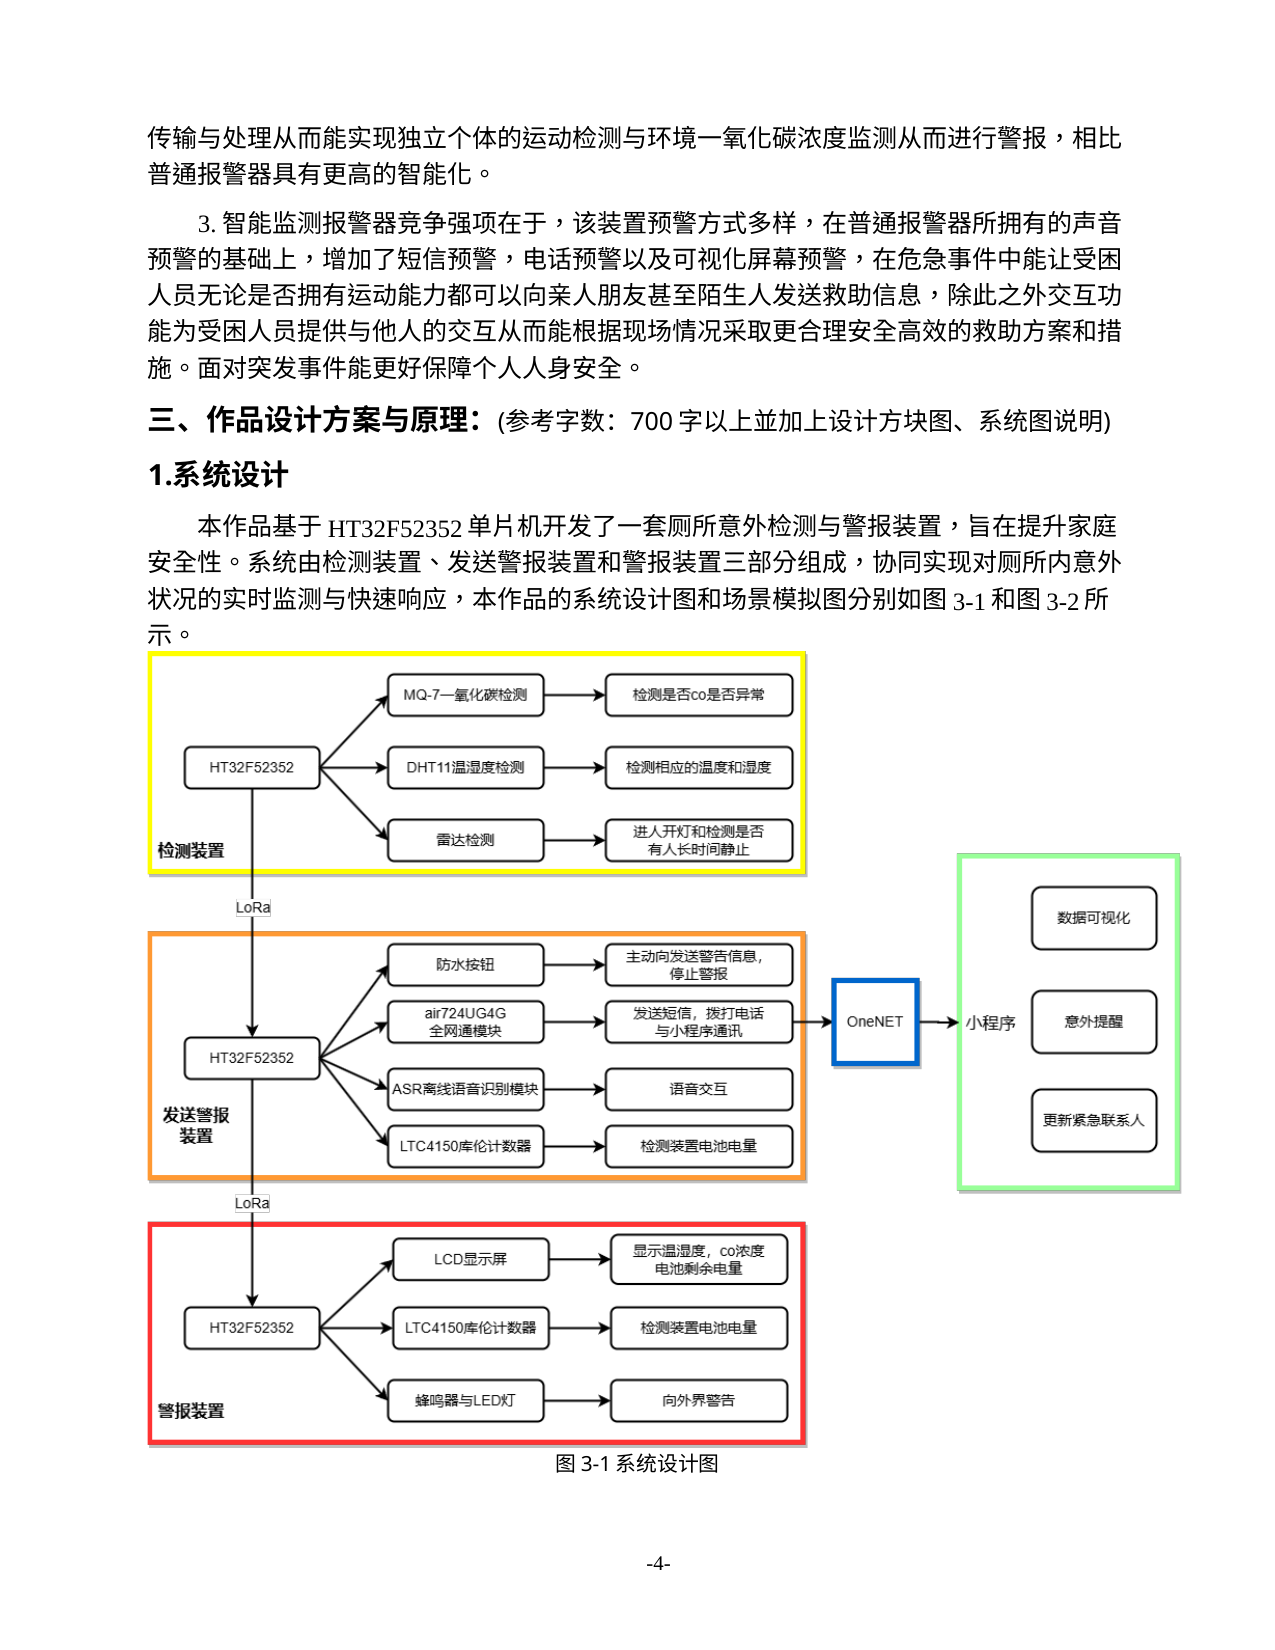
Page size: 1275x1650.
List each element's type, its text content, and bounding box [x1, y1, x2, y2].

text 3. 智能监测报警器竞争强项在于，该装置预警方式多样，在普通报警器所拥有的声音预警的基础上，增加了短信预警，电话预警以及可视化屏幕预警，在危急事件中能让受困人员无论是否拥有运动能力都可以向亲人朋友甚至陌生人发送救助信息，除此之外交互功能为受困人员提供与他人的交互从而能根据现场情况采取更合理安全高效的救助方案和措施。面对突发事件能更好保障个人人身安全。 [148, 203, 1127, 384]
text 图3-1系统设计图 [148, 1448, 1127, 1477]
text 1.系统设计 [148, 452, 1127, 494]
text 本作品基于HT32F52352单片机开发了一套厕所意外检测与警报装置，旨在提升家庭安全性。系统由检测装置、发送警报装置和警报装置三部分组成，协同实现对厕所内意外状况的实时监测与快速响应，本作品的系统设计图和场景模拟图分别如图3-1和图3-2所示。 [148, 507, 1127, 651]
text 三、作品设计方案与原理：(参考字数：700字以上並加上设计方块图、系统图说明) [148, 397, 1127, 439]
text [148, 118, 1127, 191]
picture [147, 651, 1182, 1448]
